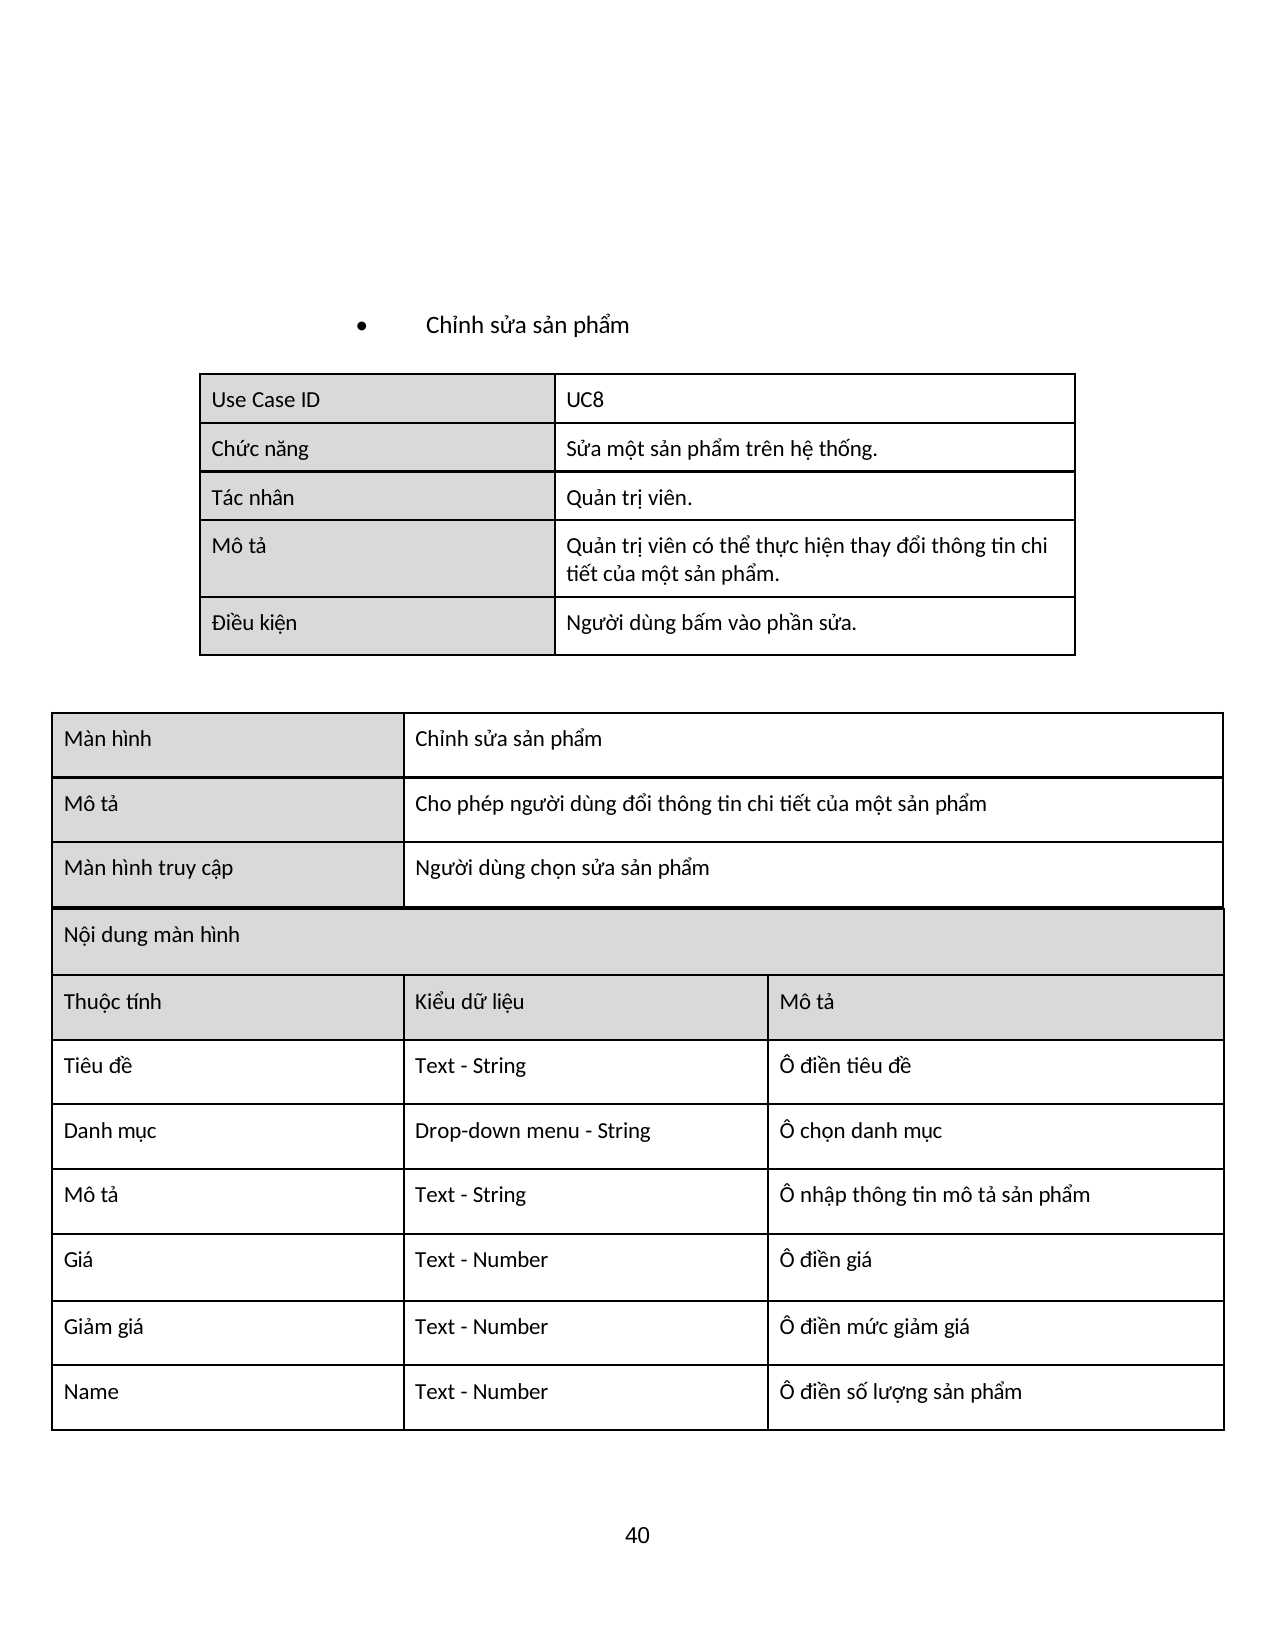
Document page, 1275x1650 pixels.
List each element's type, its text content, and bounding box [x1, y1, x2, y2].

table_cell Text - String [405, 1170, 767, 1232]
table_cell Chức năng [201, 424, 554, 470]
table_cell Quản trị viên có thể thực hiện thay đổi thông tin chi tiết của một sản phẩm. [556, 521, 1074, 596]
table_header Use Case ID [201, 375, 554, 422]
table_cell Mô tả [53, 1170, 403, 1232]
table_cell Ô nhập thông tin mô tả sản phẩm [769, 1170, 1223, 1232]
table_cell Giá [53, 1235, 403, 1300]
table_cell Tiêu đề [53, 1041, 403, 1103]
list Chỉnh sửa sản phẩm [355, 310, 1275, 340]
table_cell Giảm giá [53, 1302, 403, 1364]
table_cell Text - String [405, 1041, 767, 1103]
table_cell Thuộc tính [53, 976, 403, 1039]
table_cell Danh mục [53, 1105, 403, 1168]
table_cell Ô điền tiêu đề [769, 1041, 1223, 1103]
table_cell Người dùng chọn sửa sản phẩm [405, 843, 1222, 906]
table_cell Kiểu dữ liệu [405, 976, 767, 1039]
table_cell Text - Number [405, 1235, 767, 1300]
table_cell Ô điền giá [769, 1235, 1223, 1300]
table_cell Mô tả [53, 779, 403, 841]
table_cell Ô điền số lượng sản phẩm [769, 1366, 1223, 1429]
table_header Nội dung màn hình [53, 910, 1223, 974]
table_cell Drop-down menu - String [405, 1105, 767, 1168]
table_cell Mô tả [769, 976, 1223, 1039]
table_cell Màn hình truy cập [53, 843, 403, 906]
table_cell Người dùng bấm vào phần sửa. [556, 598, 1074, 654]
table_cell Mô tả [201, 521, 554, 596]
table_header Chỉnh sửa sản phẩm [405, 714, 1222, 776]
table_cell Cho phép người dùng đổi thông tin chi tiết của một sản phẩm [405, 779, 1222, 841]
table_cell Tác nhân [201, 473, 554, 519]
table_cell Text - Number [405, 1302, 767, 1364]
table_header UC8 [556, 375, 1074, 422]
table_header Màn hình [53, 714, 403, 776]
table_cell Quản trị viên. [556, 473, 1074, 519]
table_cell Ô chọn danh mục [769, 1105, 1223, 1168]
table_cell Sửa một sản phẩm trên hệ thống. [556, 424, 1074, 470]
table_cell Text - Number [405, 1366, 767, 1429]
table_cell Name [53, 1366, 403, 1429]
table_cell Ô điền mức giảm giá [769, 1302, 1223, 1364]
table_cell Điều kiện [201, 598, 554, 654]
